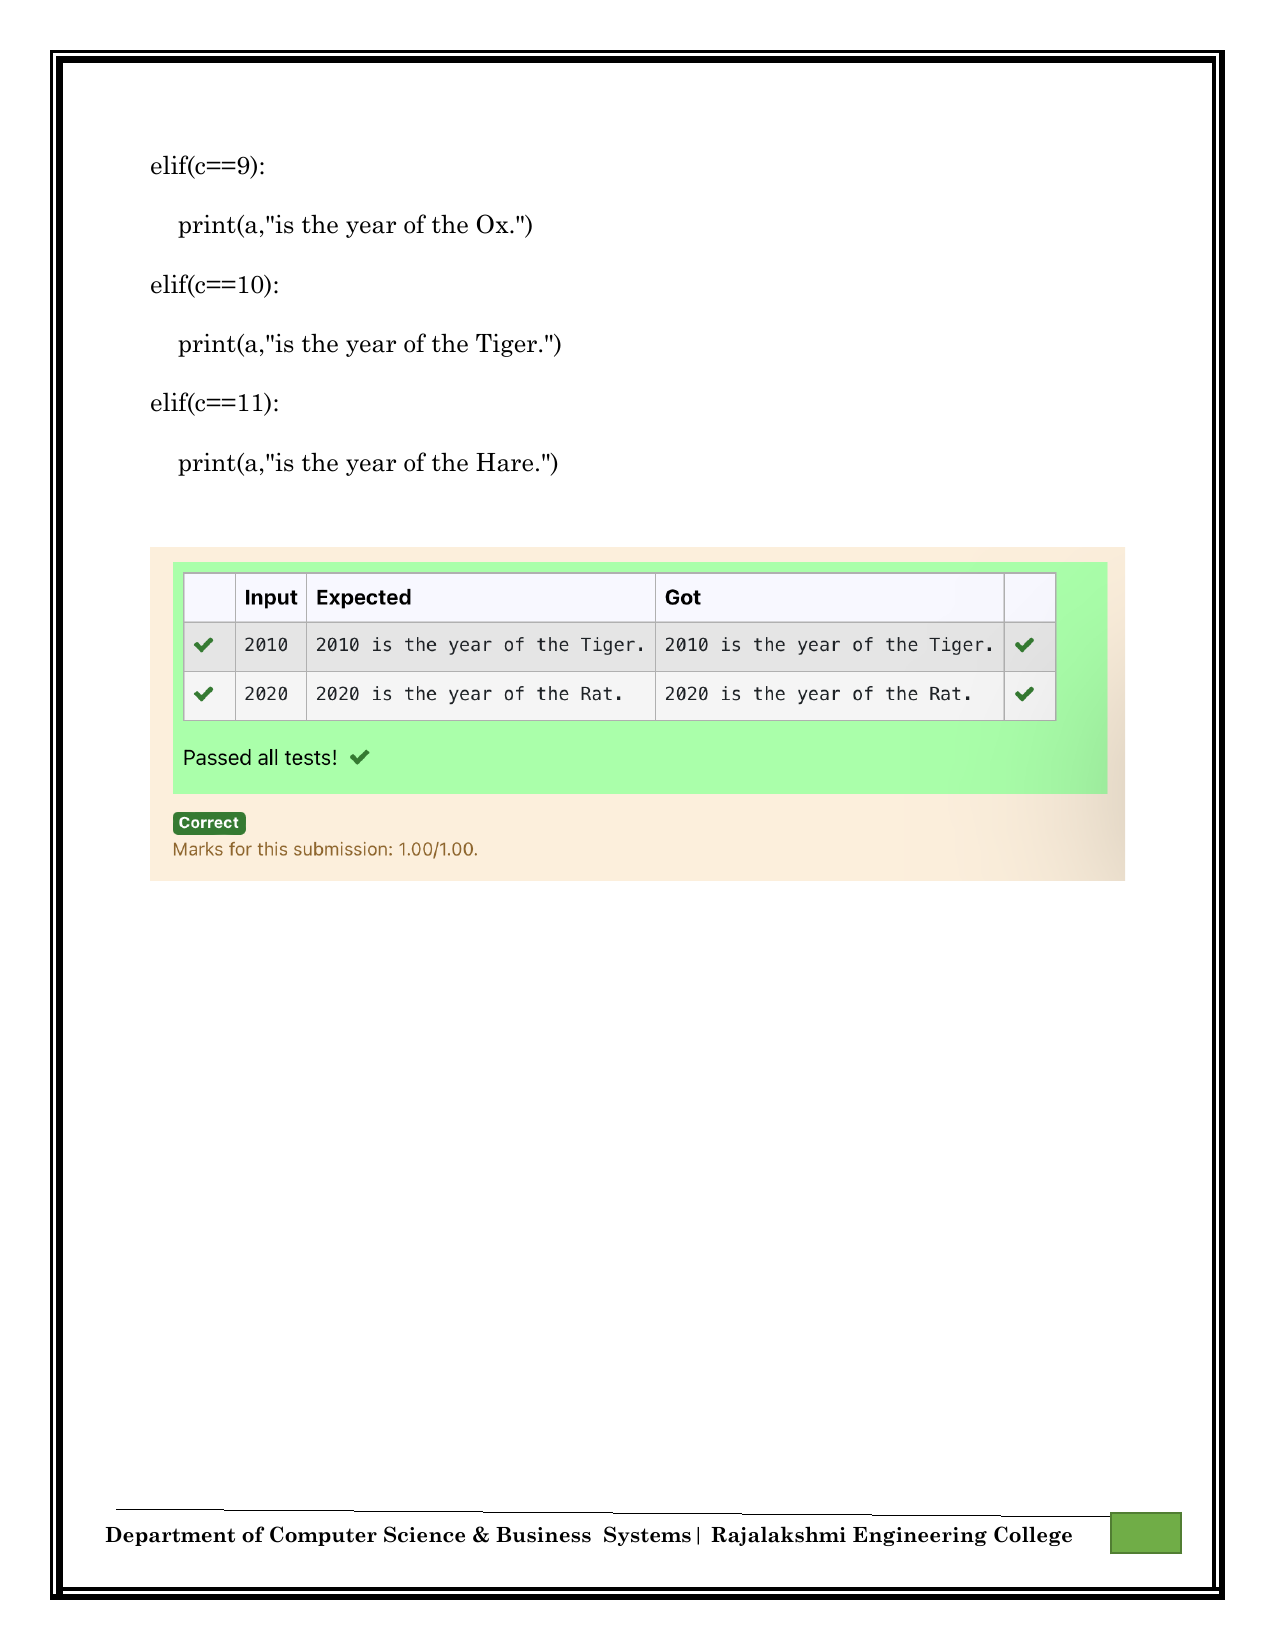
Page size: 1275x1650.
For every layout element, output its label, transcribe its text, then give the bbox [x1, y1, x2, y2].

text print(a,"is the year of the Tiger.") [150, 328, 1125, 358]
text elif(c==9): [150, 150, 1125, 180]
text print(a,"is the year of the Hare.") [150, 446, 1125, 476]
text elif(c==11): [150, 387, 1125, 417]
picture [150, 547, 1125, 881]
text print(a,"is the year of the Ox.") [150, 209, 1125, 239]
text elif(c==10): [150, 268, 1125, 299]
